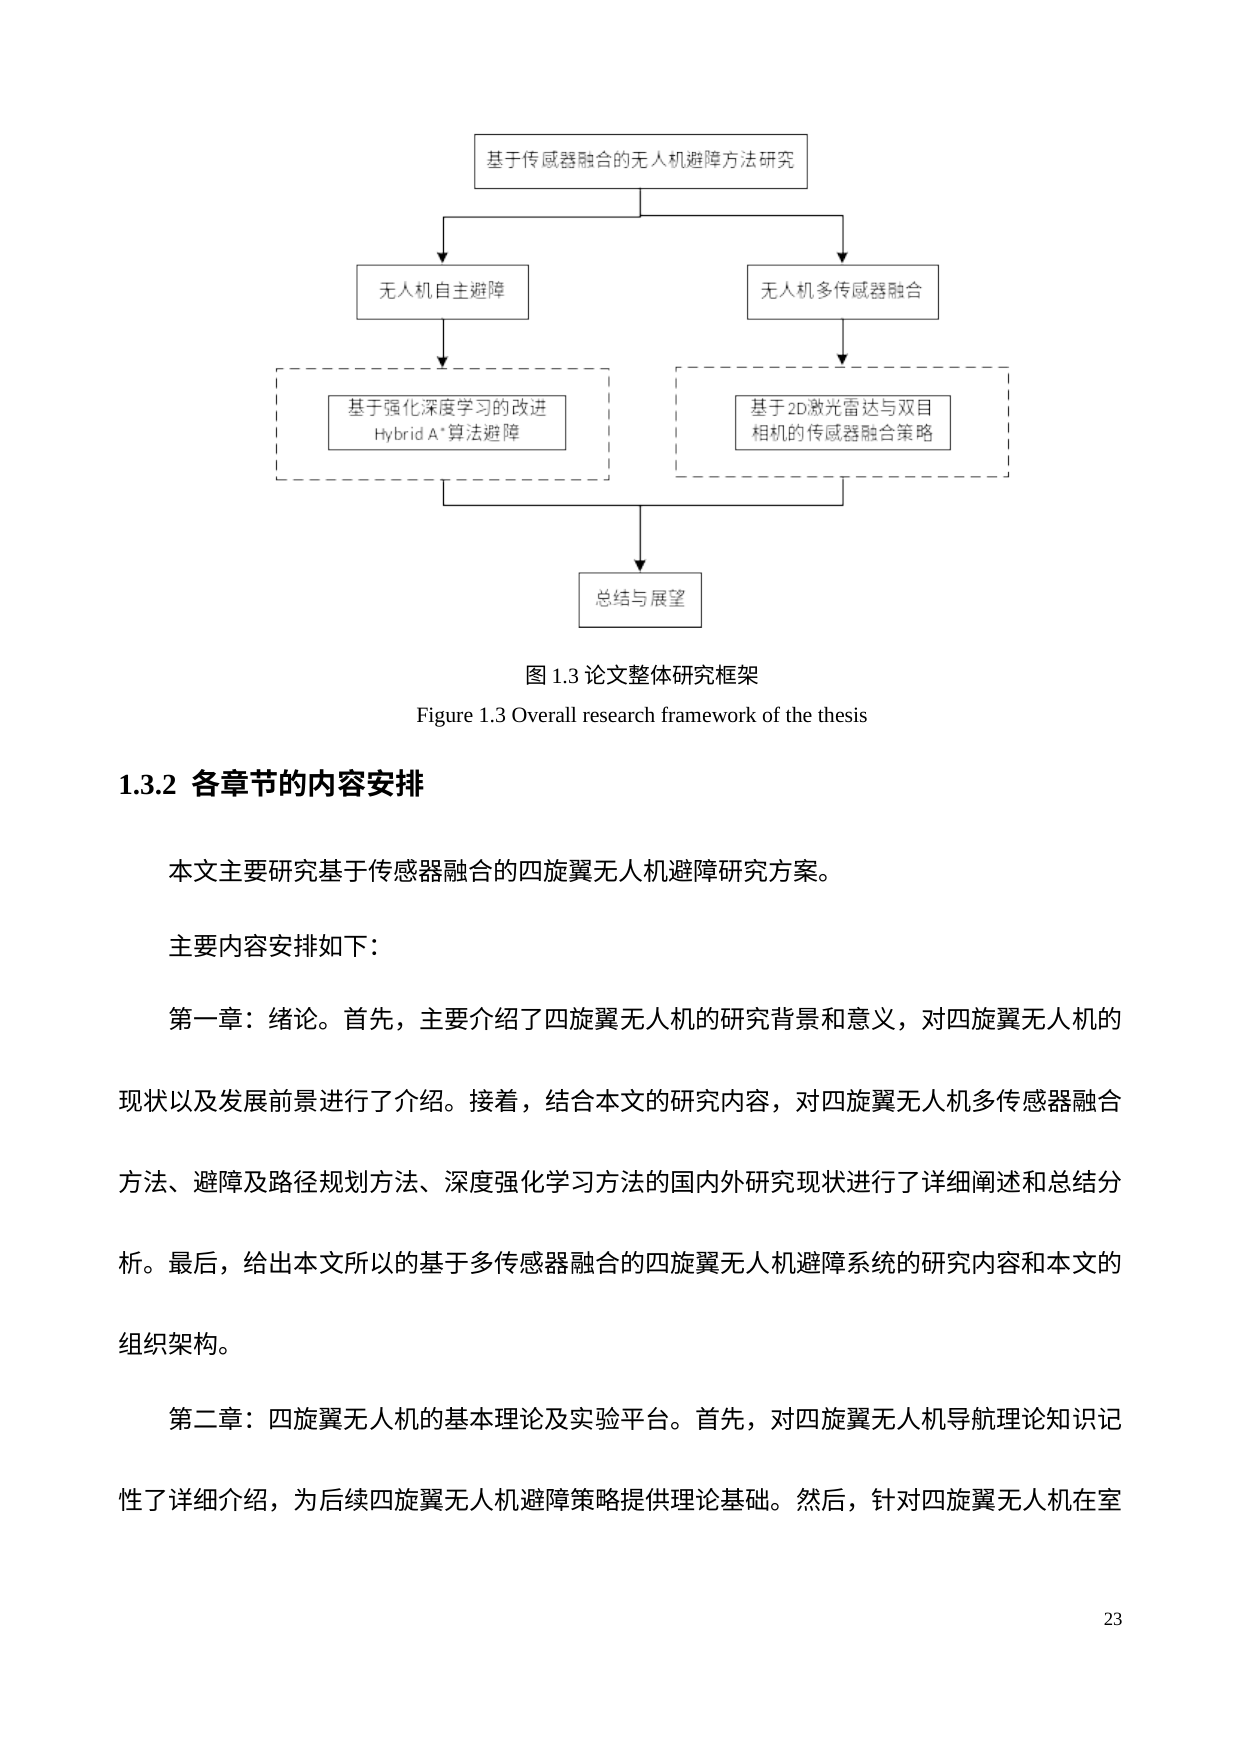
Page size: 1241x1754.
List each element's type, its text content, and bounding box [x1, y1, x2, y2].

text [118, 1385, 1122, 1531]
text 1.3.2 各章节的内容安排 [118, 749, 1122, 814]
text Figure 1.3 Overall research framework of the thesis [118, 698, 1122, 731]
text 主要内容安排如下： [118, 912, 1122, 977]
text 第一章：绪论。首先，主要介绍了四旋翼无人机的研究背景和意义，对四旋翼无人机的现状以及发展前景进行了介绍。接着，结合本文的研究内容，对四旋翼无人机多传感器融合方法、避障及路径规划方法、深度强化学习方法的国内外研究现状进行了详细阐述和总结分析。最后，给出本文所以的基于多传感器融合的四旋翼无人机避障系统的研究内容和本文的组织架构。 [118, 986, 1122, 1376]
text 图 1.3 论文整体研究框架 [118, 658, 1122, 690]
text 本文主要研究基于传感器融合的四旋翼无人机避障研究方案。 [118, 837, 1122, 902]
